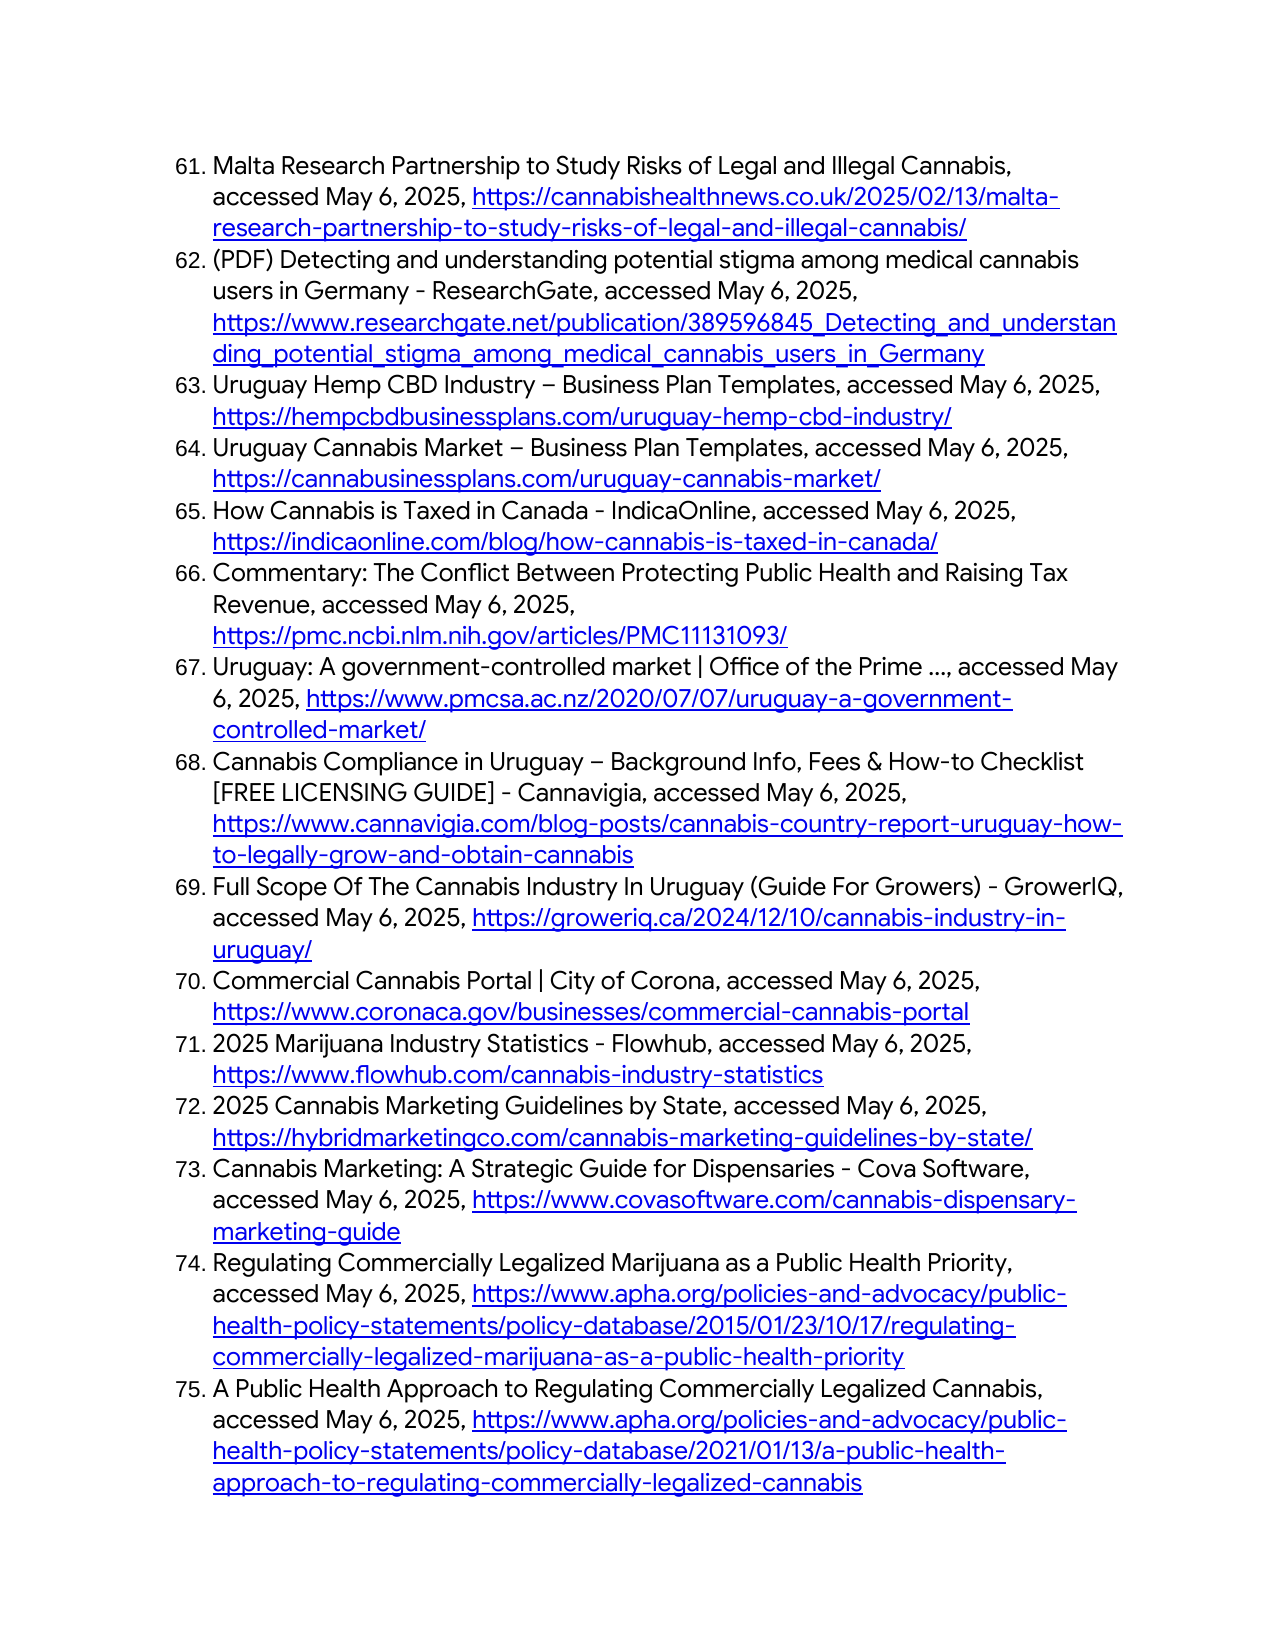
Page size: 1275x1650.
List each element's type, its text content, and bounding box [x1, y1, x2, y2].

list Commercial Cannabis Portal | City of Corona, accessed May 6, 2025, https://www.coronaca.gov/businesses/commercial-cannabis-portal [175, 965, 1125, 1028]
list 2025 Cannabis Marketing Guidelines by State, accessed May 6, 2025, https://hybridmarketingco.com/cannabis-marketing-guidelines-by-state/ [175, 1091, 1125, 1153]
list Uruguay Cannabis Market – Business Plan Templates, accessed May 6, 2025, https://cannabusinessplans.com/uruguay-cannabis-market/ [175, 432, 1125, 495]
list Regulating Commercially Legalized Marijuana as a Public Health Priority, accessed May 6, 2025, https://www.apha.org/policies-and-advocacy/public-health-policy-statements/policy-database/2015/01/23/10/17/regulating-commercially-legalized-marijuana-as-a-public-health-priority [175, 1247, 1125, 1373]
list Cannabis Compliance in Uruguay – Background Info, Fees & How-to Checklist [FREE LICENSING GUIDE] - Cannavigia, accessed May 6, 2025, https://www.cannavigia.com/blog-posts/cannabis-country-report-uruguay-how-to-legally-grow-and-obtain-cannabis [175, 746, 1125, 871]
list Cannabis Marketing: A Strategic Guide for Dispensaries - Cova Software, accessed May 6, 2025, https://www.covasoftware.com/cannabis-dispensary-marketing-guide [175, 1153, 1125, 1247]
list Malta Research Partnership to Study Risks of Legal and Illegal Cannabis, accessed May 6, 2025, https://cannabishealthnews.co.uk/2025/02/13/malta-research-partnership-to-study-risks-of-legal-and-illegal-cannabis/ [175, 150, 1125, 244]
list Uruguay: A government-controlled market | Office of the Prime ..., accessed May 6, 2025, https://www.pmcsa.ac.nz/2020/07/07/uruguay-a-government-controlled-market/ [175, 652, 1125, 746]
list 2025 Marijuana Industry Statistics - Flowhub, accessed May 6, 2025, https://www.flowhub.com/cannabis-industry-statistics [175, 1028, 1125, 1091]
list (PDF) Detecting and understanding potential stigma among medical cannabis users in Germany - ResearchGate, accessed May 6, 2025, https://www.researchgate.net/publication/389596845_Detecting_and_understanding_potential_stigma_among_medical_cannabis_users_in_Germany [175, 244, 1125, 369]
list A Public Health Approach to Regulating Commercially Legalized Cannabis, accessed May 6, 2025, https://www.apha.org/policies-and-advocacy/public-health-policy-statements/policy-database/2021/01/13/a-public-health-approach-to-regulating-commercially-legalized-cannabis [175, 1373, 1125, 1498]
list How Cannabis is Taxed in Canada - IndicaOnline, accessed May 6, 2025, https://indicaonline.com/blog/how-cannabis-is-taxed-in-canada/ [175, 495, 1125, 558]
list Commentary: The Conflict Between Protecting Public Health and Raising Tax Revenue, accessed May 6, 2025, https://pmc.ncbi.nlm.nih.gov/articles/PMC11131093/ [175, 558, 1125, 652]
list Full Scope Of The Cannabis Industry In Uruguay (Guide For Growers) - GrowerIQ, accessed May 6, 2025, https://groweriq.ca/2024/12/10/cannabis-industry-in-uruguay/ [175, 871, 1125, 965]
list Uruguay Hemp CBD Industry – Business Plan Templates, accessed May 6, 2025, https://hempcbdbusinessplans.com/uruguay-hemp-cbd-industry/ [175, 369, 1125, 432]
